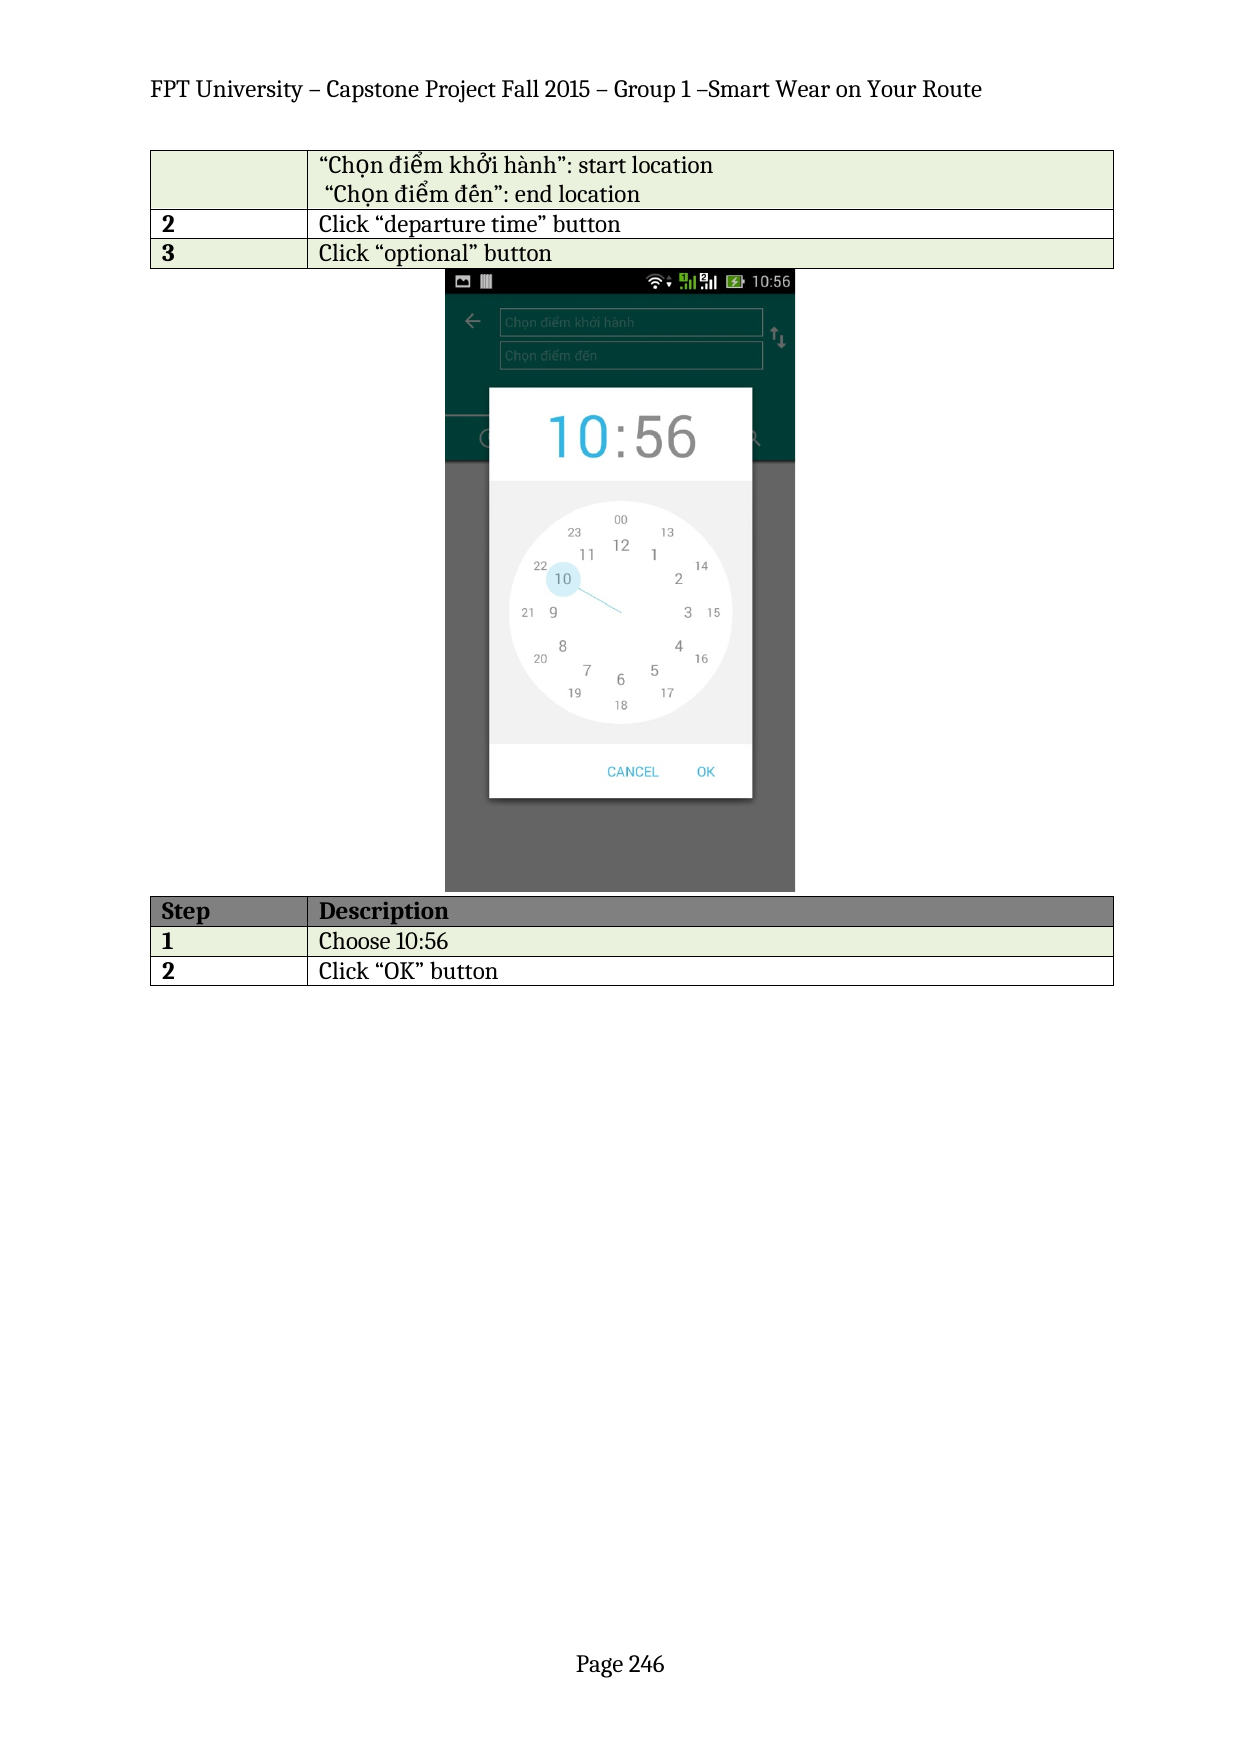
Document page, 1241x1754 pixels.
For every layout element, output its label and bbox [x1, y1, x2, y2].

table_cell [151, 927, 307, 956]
picture [445, 269, 796, 892]
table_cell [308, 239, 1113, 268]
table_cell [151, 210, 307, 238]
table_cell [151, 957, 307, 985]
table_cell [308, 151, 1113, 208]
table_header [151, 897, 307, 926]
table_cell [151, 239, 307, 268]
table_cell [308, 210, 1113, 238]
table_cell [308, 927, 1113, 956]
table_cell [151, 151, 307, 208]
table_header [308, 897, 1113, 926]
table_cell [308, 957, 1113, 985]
